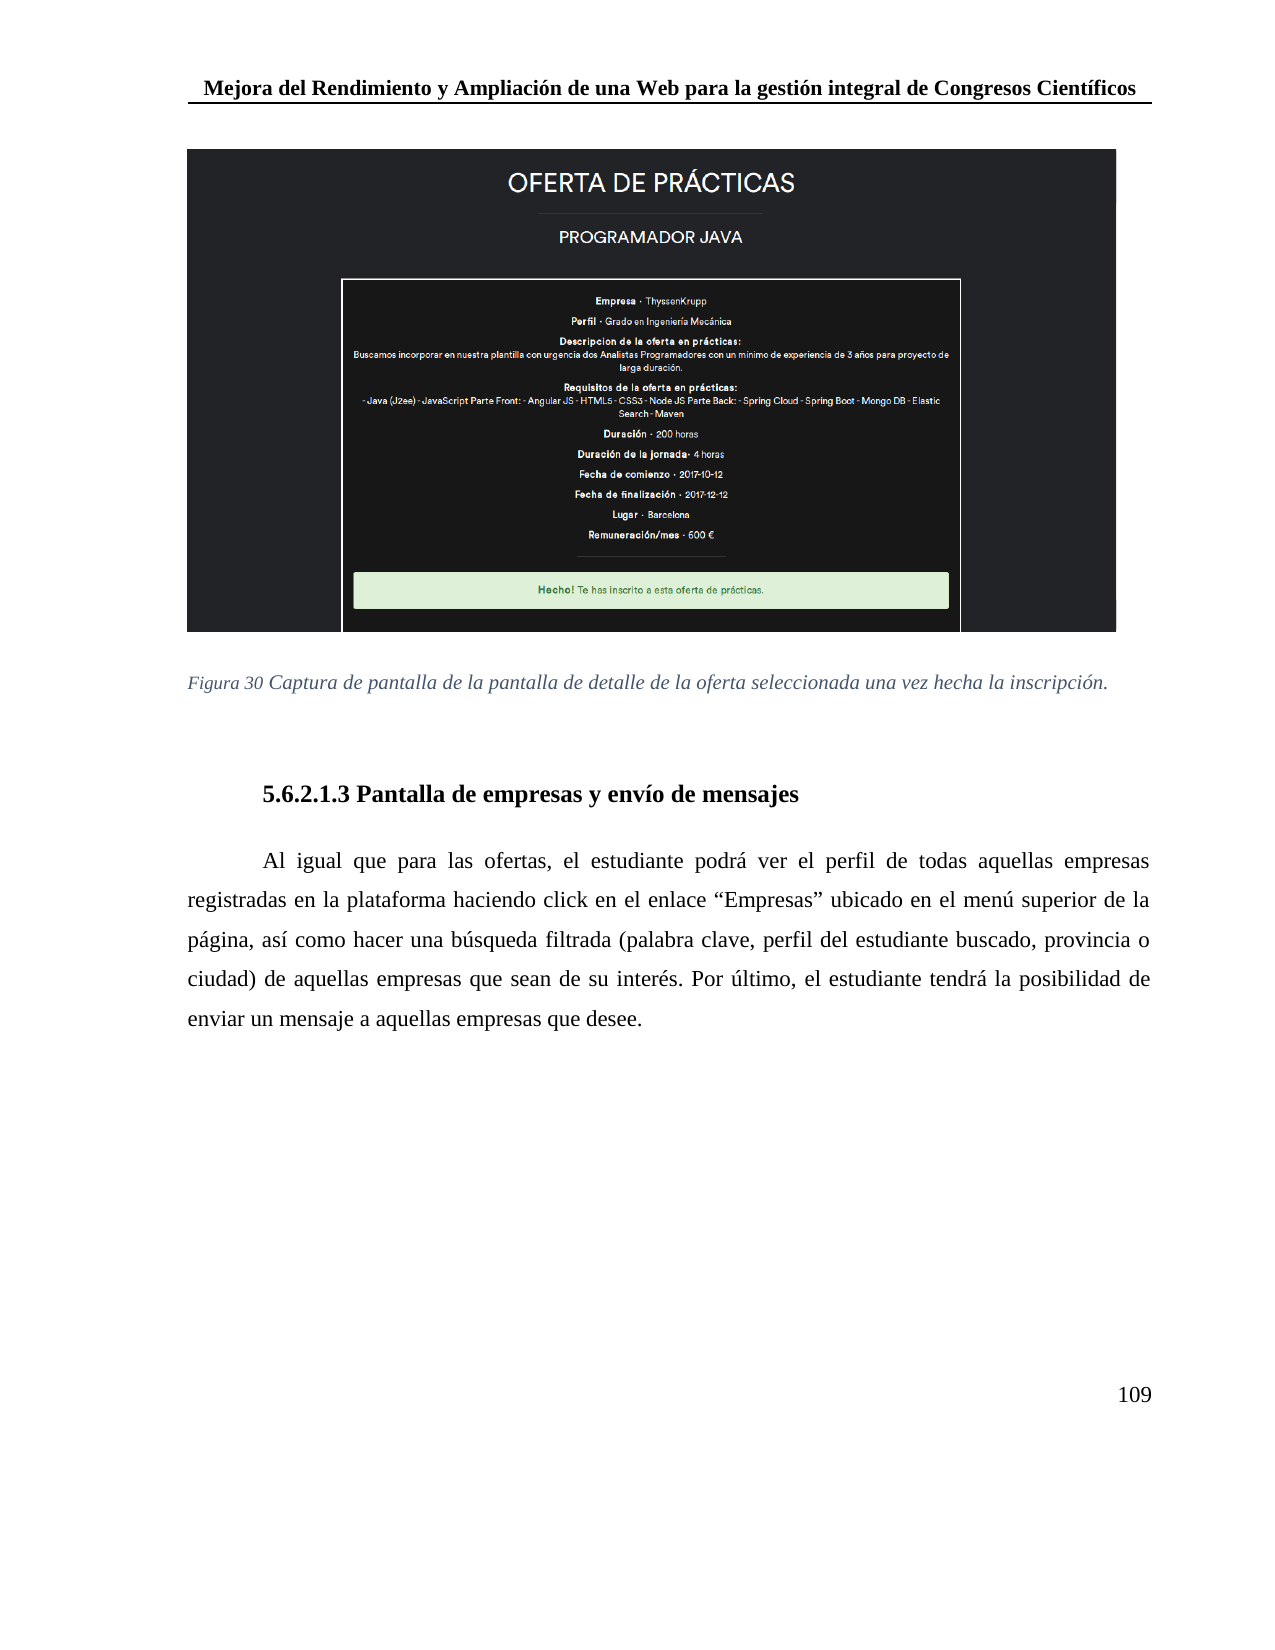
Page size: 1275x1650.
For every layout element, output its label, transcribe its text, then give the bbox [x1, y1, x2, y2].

text Al igual que para las ofertas, el estudiante podrá ver el perfil de todas aquellas empresas registradas en la plataforma haciendo click en el enlace “Empresas” ubicado en el menú superior de la página, así como hacer una búsqueda filtrada (palabra clave, perfil del estudiante buscado, provincia o ciudad) de aquellas empresas que sean de su interés. Por último, el estudiante tendrá la posibilidad de enviar un mensaje a aquellas empresas que desee. [187, 847, 1152, 1031]
picture [187, 149, 1117, 632]
subtitle 5.6.2.1.3 Pantalla de empresas y envío de mensajes [187, 779, 1152, 808]
